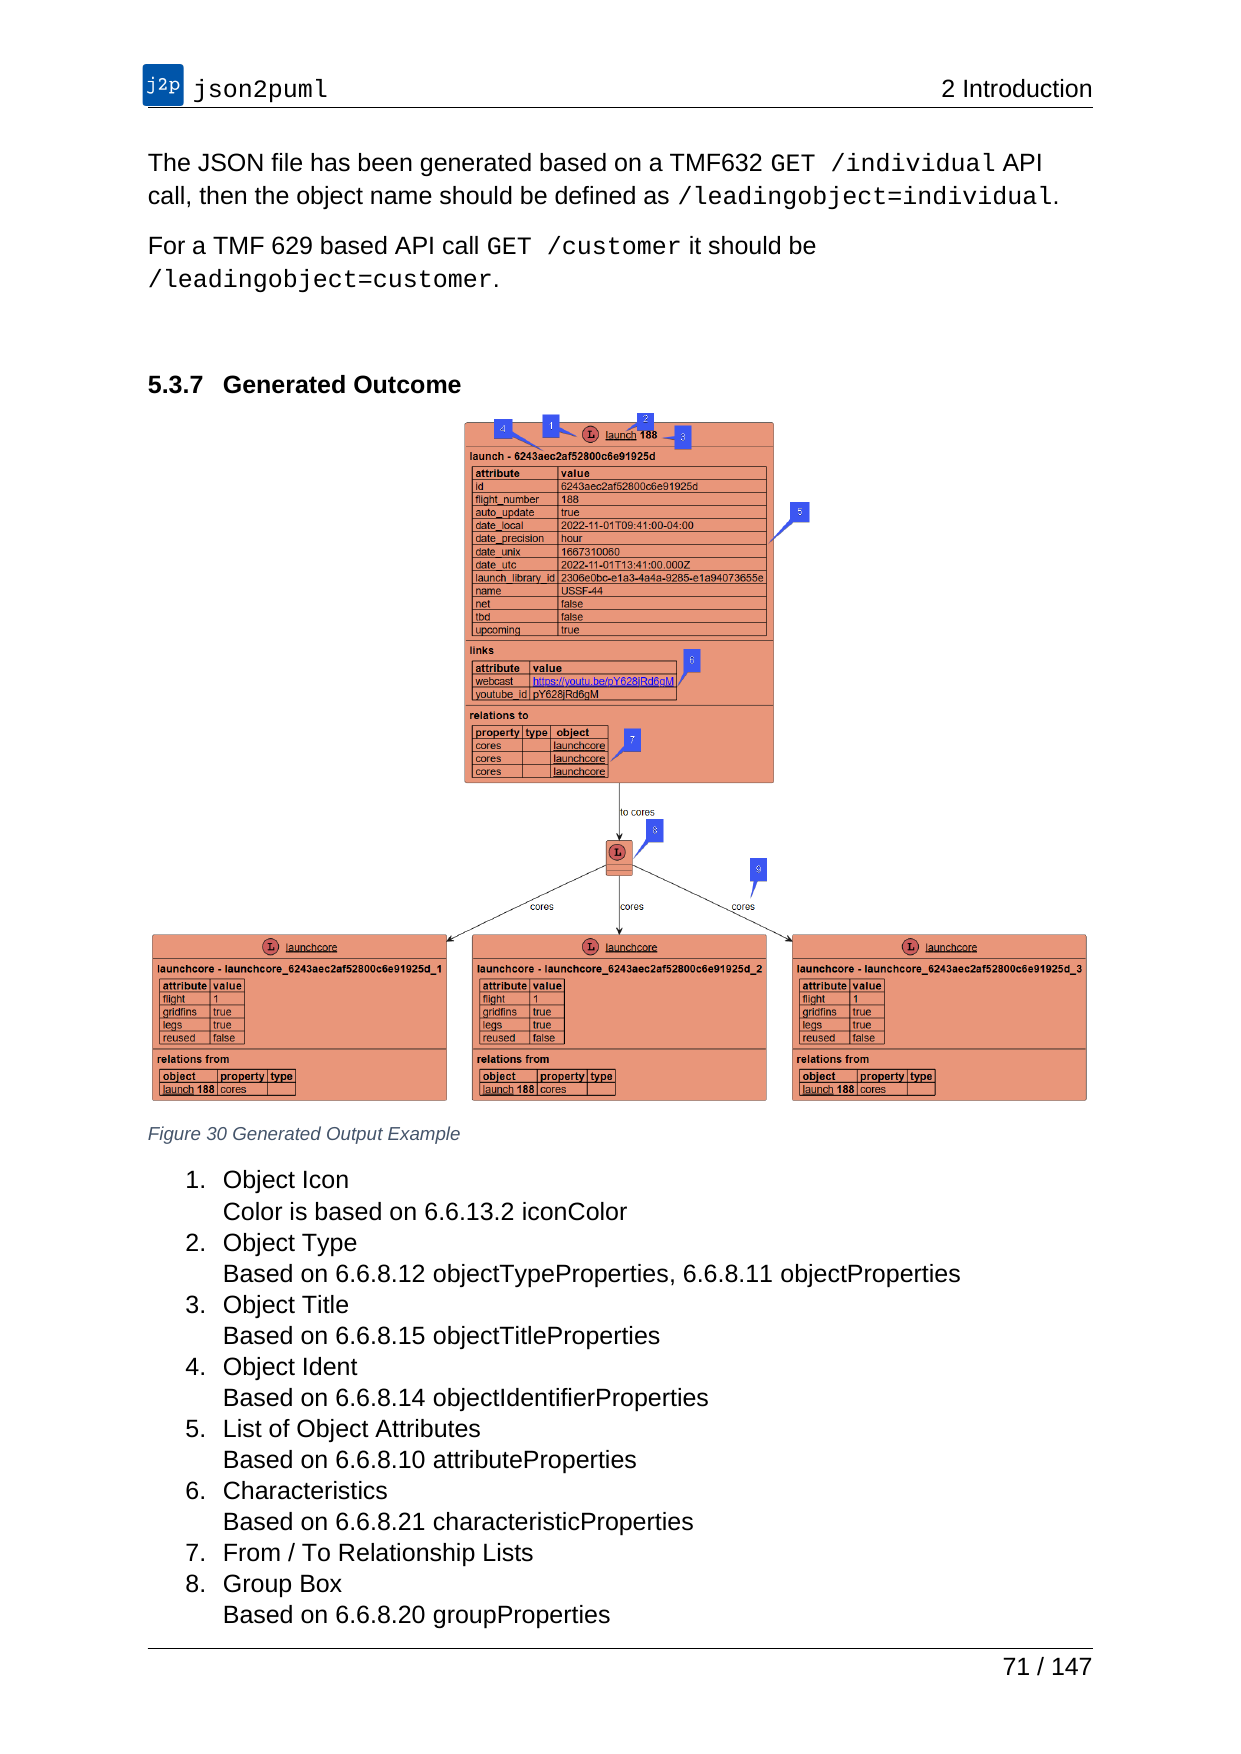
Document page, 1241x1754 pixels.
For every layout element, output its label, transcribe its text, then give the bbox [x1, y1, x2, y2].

list From / To Relationship Lists [185, 1538, 1093, 1567]
picture [147, 413, 1093, 1105]
list Object Icon Color is based on 6.6.13.2 iconColor [185, 1166, 1093, 1225]
text For a TMF 629 based API call GET /customer it should be /leadingobject=customer. [148, 231, 1093, 295]
text The JSON file has been generated based on a TMF632 GET /individual API call, then the object name should be defined as /leadingobject=individual. [148, 148, 1093, 212]
list Object Ident Based on 6.6.8.14 objectIdentifierProperties [185, 1352, 1093, 1412]
list List of Object Attributes Based on 6.6.8.10 attributeProperties [185, 1414, 1093, 1474]
list Characteristics Based on 6.6.8.21 characteristicProperties [185, 1476, 1093, 1536]
list Object Type Based on 6.6.8.12 objectTypeProperties, 6.6.8.11 objectProperties [185, 1228, 1093, 1287]
text Figure 30 Generated Output Example [148, 1123, 1093, 1145]
list Group Box Based on 6.6.8.20 groupProperties [185, 1569, 1093, 1629]
list Object Title Based on 6.6.8.15 objectTitleProperties [185, 1290, 1093, 1349]
subtitle Generated Outcome [148, 370, 1093, 399]
picture [142, 64, 184, 106]
